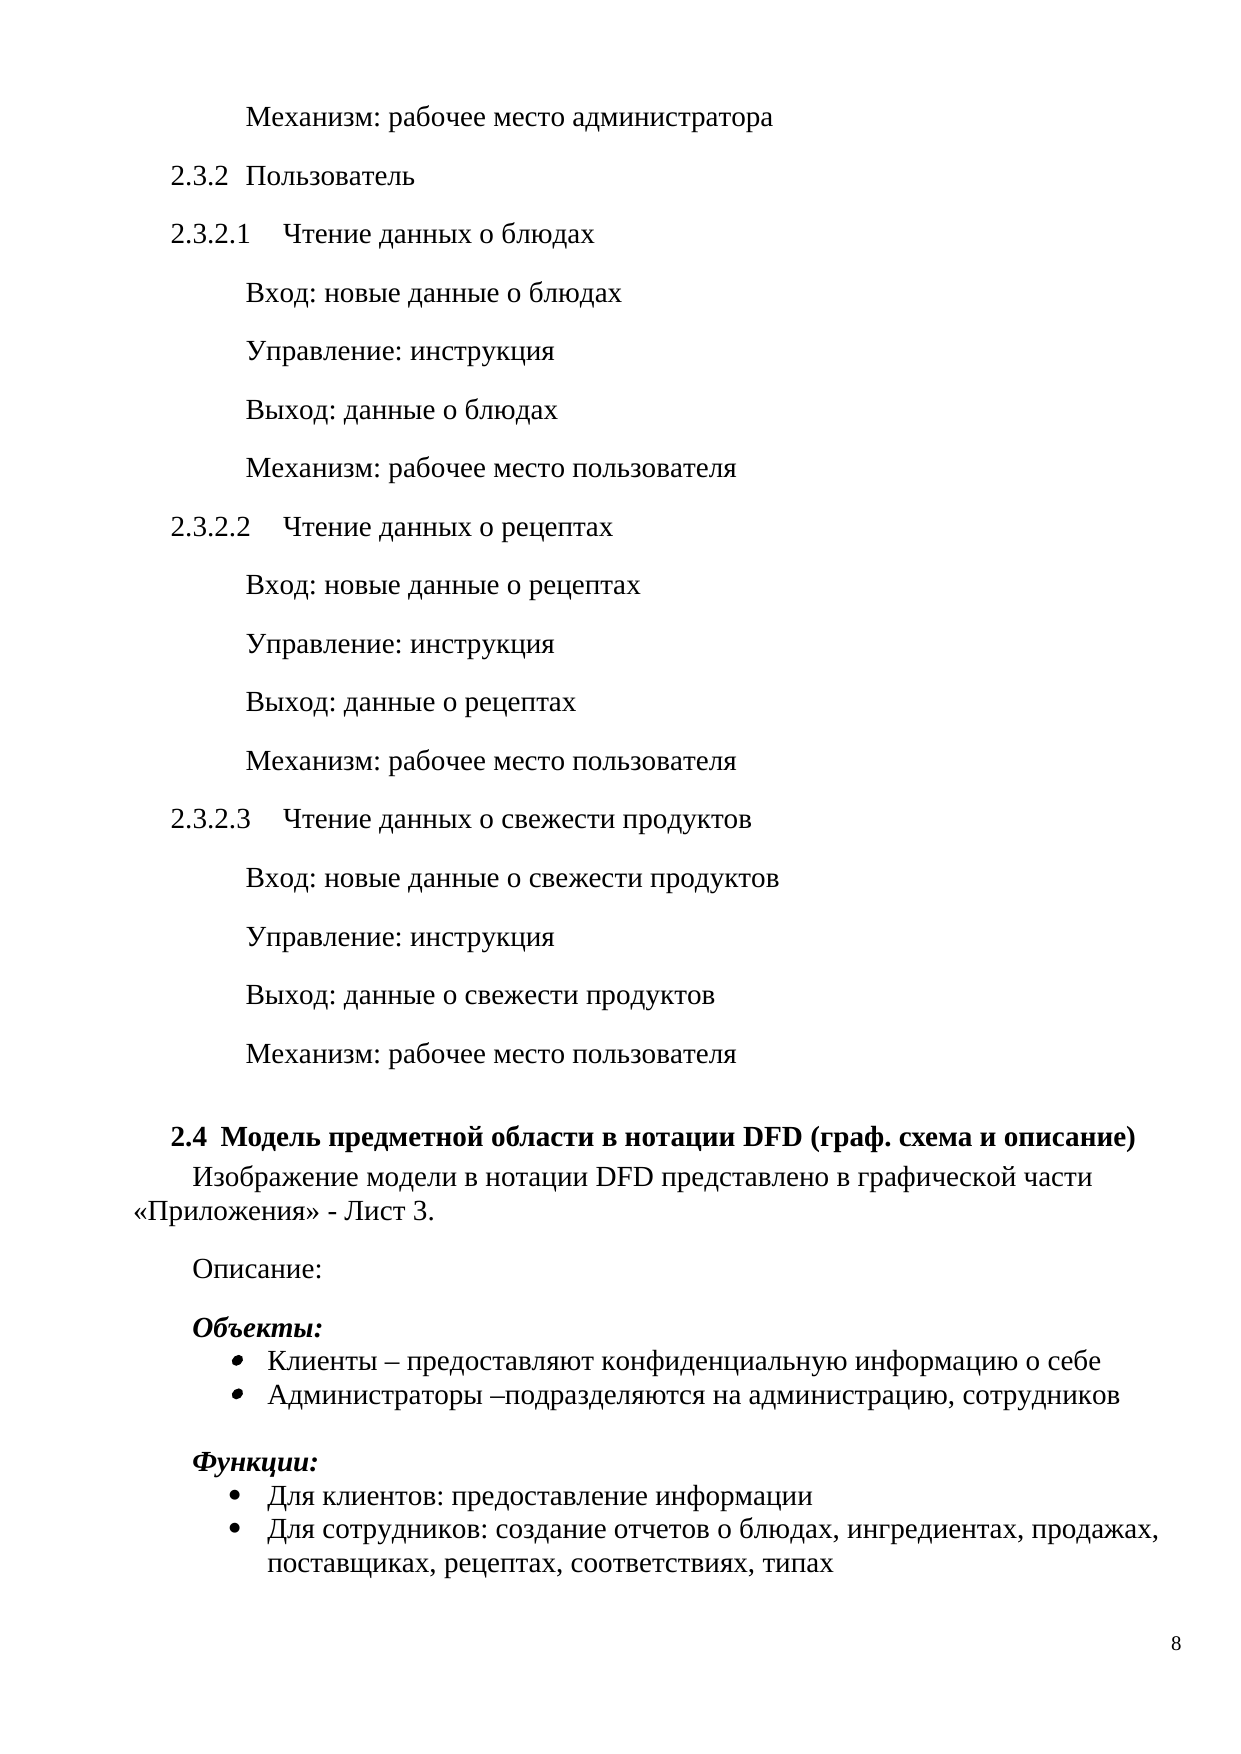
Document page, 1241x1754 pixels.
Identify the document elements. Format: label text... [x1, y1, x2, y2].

list Управление: инструкция [245, 626, 1181, 659]
text Объекты: [133, 1310, 1181, 1343]
list Механизм: рабочее место пользователя [245, 1036, 1181, 1069]
list Вход: новые данные о блюдах [245, 275, 1181, 308]
list Для клиентов: предоставление информации [229, 1478, 1181, 1511]
list Чтение данных о блюдах [170, 216, 1181, 250]
list Выход: данные о блюдах [245, 392, 1181, 425]
list Пользователь [170, 158, 1181, 191]
list Механизм: рабочее место пользователя [245, 450, 1181, 484]
list Для сотрудников: создание отчетов о блюдах, ингредиентах, продажах, поставщиках, рецептах, соответствиях, типах [229, 1511, 1181, 1578]
text Изображение модели в нотации DFD представлено в графической части «Приложения» - Лист 3. [133, 1159, 1181, 1226]
list Выход: данные о рецептах [245, 684, 1181, 718]
list Управление: инструкция [245, 333, 1181, 367]
list Механизм: рабочее место пользователя [245, 743, 1181, 777]
list Администраторы –подразделяются на администрацию, сотрудников [229, 1377, 1181, 1411]
list Клиенты – предоставляют конфиденциальную информацию о себе [229, 1343, 1181, 1377]
list Вход: новые данные о свежести продуктов [245, 860, 1181, 894]
list Выход: данные о свежести продуктов [245, 977, 1181, 1011]
list Чтение данных о свежести продуктов [170, 802, 1181, 835]
text Функции: [133, 1444, 1181, 1478]
list Управление: инструкция [245, 919, 1181, 952]
list Механизм: рабочее место администратора [245, 99, 1181, 133]
list Вход: новые данные о рецептах [245, 567, 1181, 601]
subtitle Модель предметной области в нотации DFD (граф. схема и описание) [170, 1119, 1181, 1153]
list Чтение данных о рецептах [170, 509, 1181, 542]
text Описание: [133, 1251, 1181, 1285]
